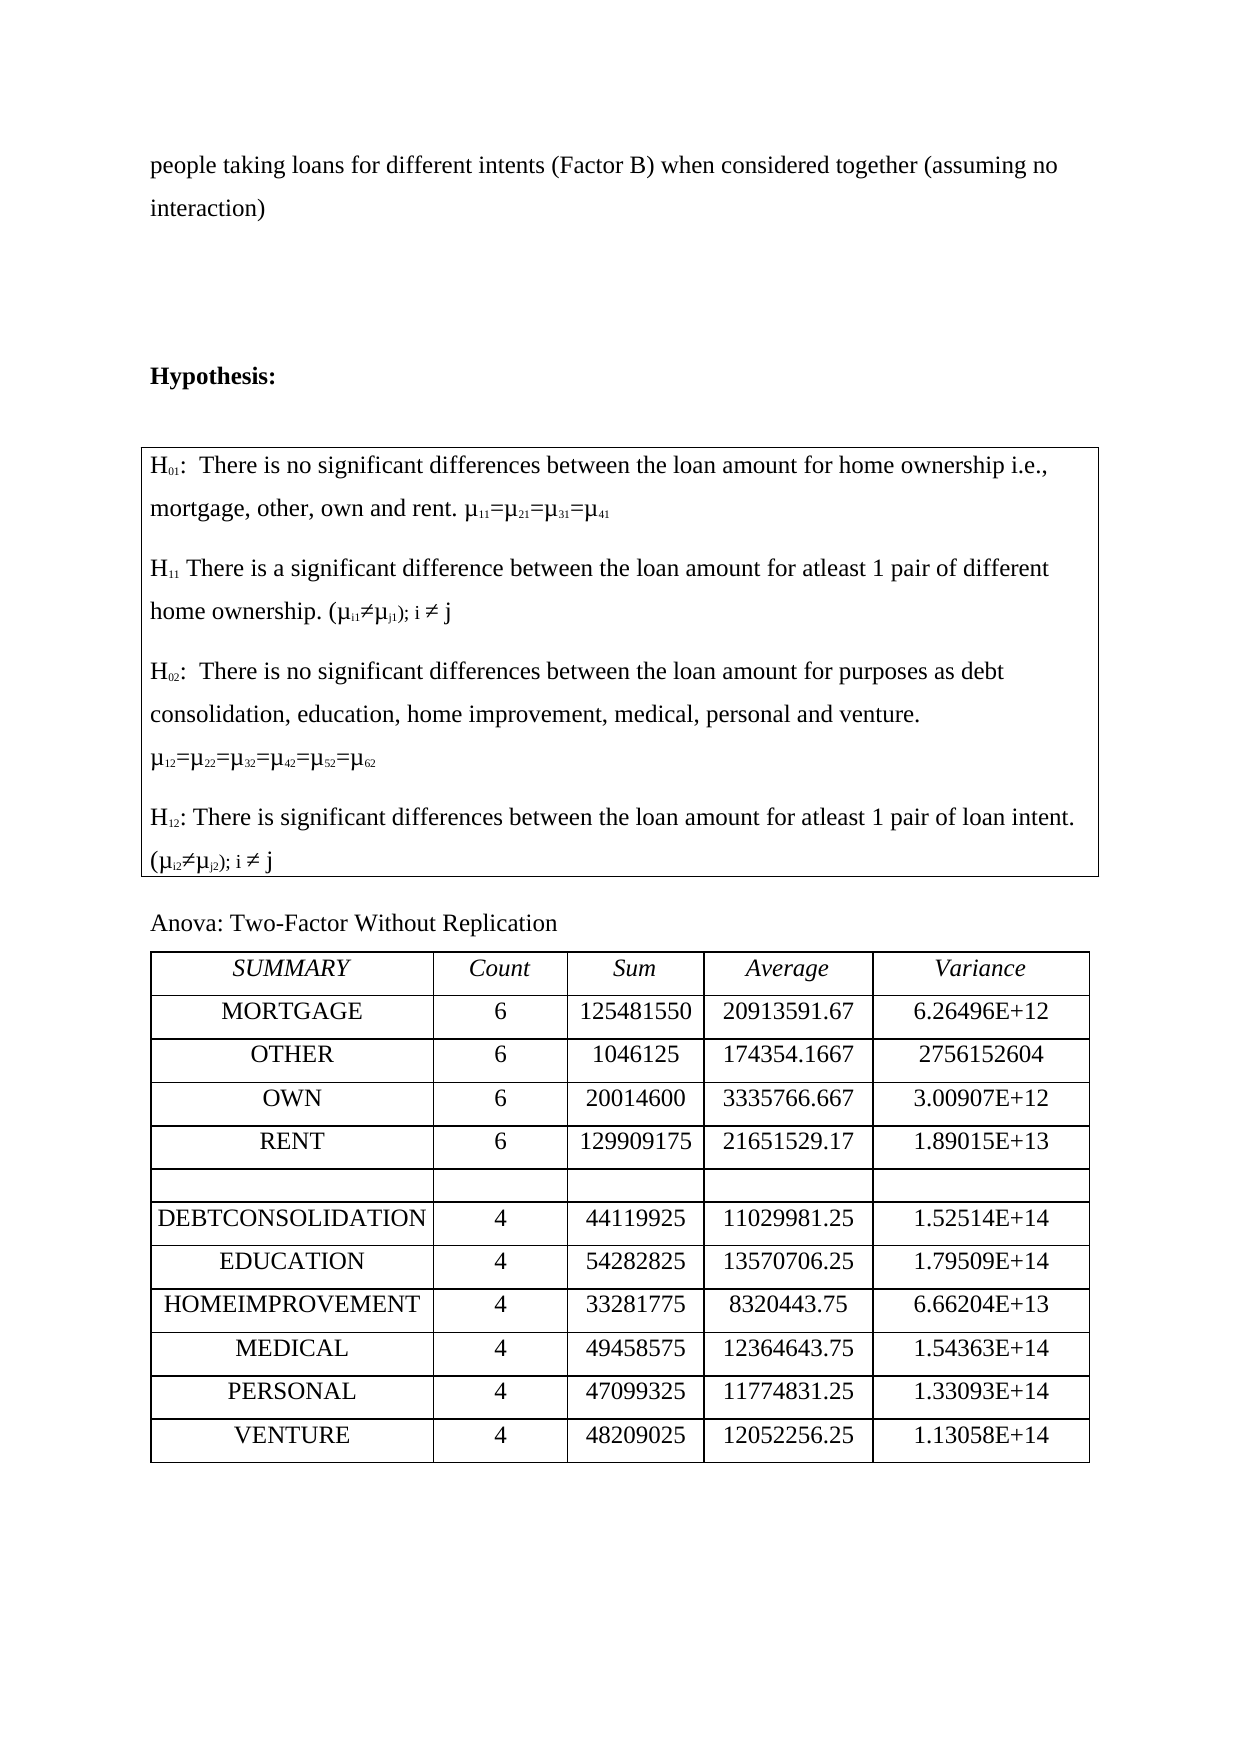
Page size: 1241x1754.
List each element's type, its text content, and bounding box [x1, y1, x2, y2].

table_cell 1.13058E+14 [874, 1420, 1089, 1462]
table_cell 4 [434, 1377, 567, 1418]
table_cell 13570706.25 [705, 1246, 872, 1288]
table_header Average [705, 953, 872, 994]
table_cell [705, 1170, 872, 1201]
table_cell 1.52514E+14 [874, 1203, 1089, 1244]
table_header Variance [874, 953, 1089, 994]
table_header SUMMARY [152, 953, 433, 994]
table_cell 21651529.17 [705, 1127, 872, 1168]
table_cell 125481550 [568, 996, 703, 1038]
table_cell 6.26496E+12 [874, 996, 1089, 1038]
table_cell 4 [434, 1420, 567, 1462]
table_cell 1046125 [568, 1040, 703, 1081]
text H01: There is no significant differences between the loan amount for home ownership i.e., mortgage, other, own and rent. µ11=µ21=µ31=µ41 [142, 448, 1098, 522]
table_cell 12364643.75 [705, 1333, 872, 1375]
text Hypothesis: [150, 361, 1090, 389]
text Anova: Two-Factor Without Replication [150, 908, 1090, 937]
table_cell 20014600 [568, 1083, 703, 1125]
table_cell OTHER [152, 1040, 433, 1081]
table_cell 4 [434, 1203, 567, 1244]
table_cell 129909175 [568, 1127, 703, 1168]
table_cell 1.33093E+14 [874, 1377, 1089, 1418]
table_cell 6 [434, 1127, 567, 1168]
table_cell 1.89015E+13 [874, 1127, 1089, 1168]
table_cell 54282825 [568, 1246, 703, 1288]
table_cell OWN [152, 1083, 433, 1125]
table_cell 3.00907E+12 [874, 1083, 1089, 1125]
table_cell 6.66204E+13 [874, 1290, 1089, 1331]
table_cell [152, 1170, 433, 1201]
table_cell HOMEIMPROVEMENT [152, 1290, 433, 1331]
table_cell 11029981.25 [705, 1203, 872, 1244]
table_cell 44119925 [568, 1203, 703, 1244]
table_cell 11774831.25 [705, 1377, 872, 1418]
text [150, 150, 1090, 222]
table_cell 2756152604 [874, 1040, 1089, 1081]
text H11 There is a significant difference between the loan amount for atleast 1 pair of different home ownership. (µi1≠µj1); i ≠ j [142, 550, 1098, 625]
table_cell 4 [434, 1246, 567, 1288]
table_cell [874, 1170, 1089, 1201]
table_cell 47099325 [568, 1377, 703, 1418]
table_cell 8320443.75 [705, 1290, 872, 1331]
table_cell PERSONAL [152, 1377, 433, 1418]
text H12: There is significant differences between the loan amount for atleast 1 pair of loan intent. (µi2≠µj2); i ≠ j [142, 799, 1098, 876]
table_cell 20913591.67 [705, 996, 872, 1038]
table_cell 3335766.667 [705, 1083, 872, 1125]
table_cell 1.54363E+14 [874, 1333, 1089, 1375]
table_cell MEDICAL [152, 1333, 433, 1375]
table_cell [434, 1170, 567, 1201]
table_cell MORTGAGE [152, 996, 433, 1038]
table_cell 1.79509E+14 [874, 1246, 1089, 1288]
table_cell 174354.1667 [705, 1040, 872, 1081]
table_cell 12052256.25 [705, 1420, 872, 1462]
table_cell [568, 1170, 703, 1201]
table_header Count [434, 953, 567, 994]
table_cell 33281775 [568, 1290, 703, 1331]
table_cell 6 [434, 1040, 567, 1081]
table_cell 4 [434, 1333, 567, 1375]
table_cell 49458575 [568, 1333, 703, 1375]
table_cell 48209025 [568, 1420, 703, 1462]
table_cell 6 [434, 1083, 567, 1125]
table_cell EDUCATION [152, 1246, 433, 1288]
table_cell 4 [434, 1290, 567, 1331]
table_cell VENTURE [152, 1420, 433, 1462]
table_cell RENT [152, 1127, 433, 1168]
table_header Sum [568, 953, 703, 994]
text H02: There is no significant differences between the loan amount for purposes as debt consolidation, education, home improvement, medical, personal and venture. µ12=µ22=µ32=µ42=µ52=µ62 [142, 653, 1098, 771]
table_cell DEBTCONSOLIDATION [152, 1203, 433, 1244]
table_cell 6 [434, 996, 567, 1038]
